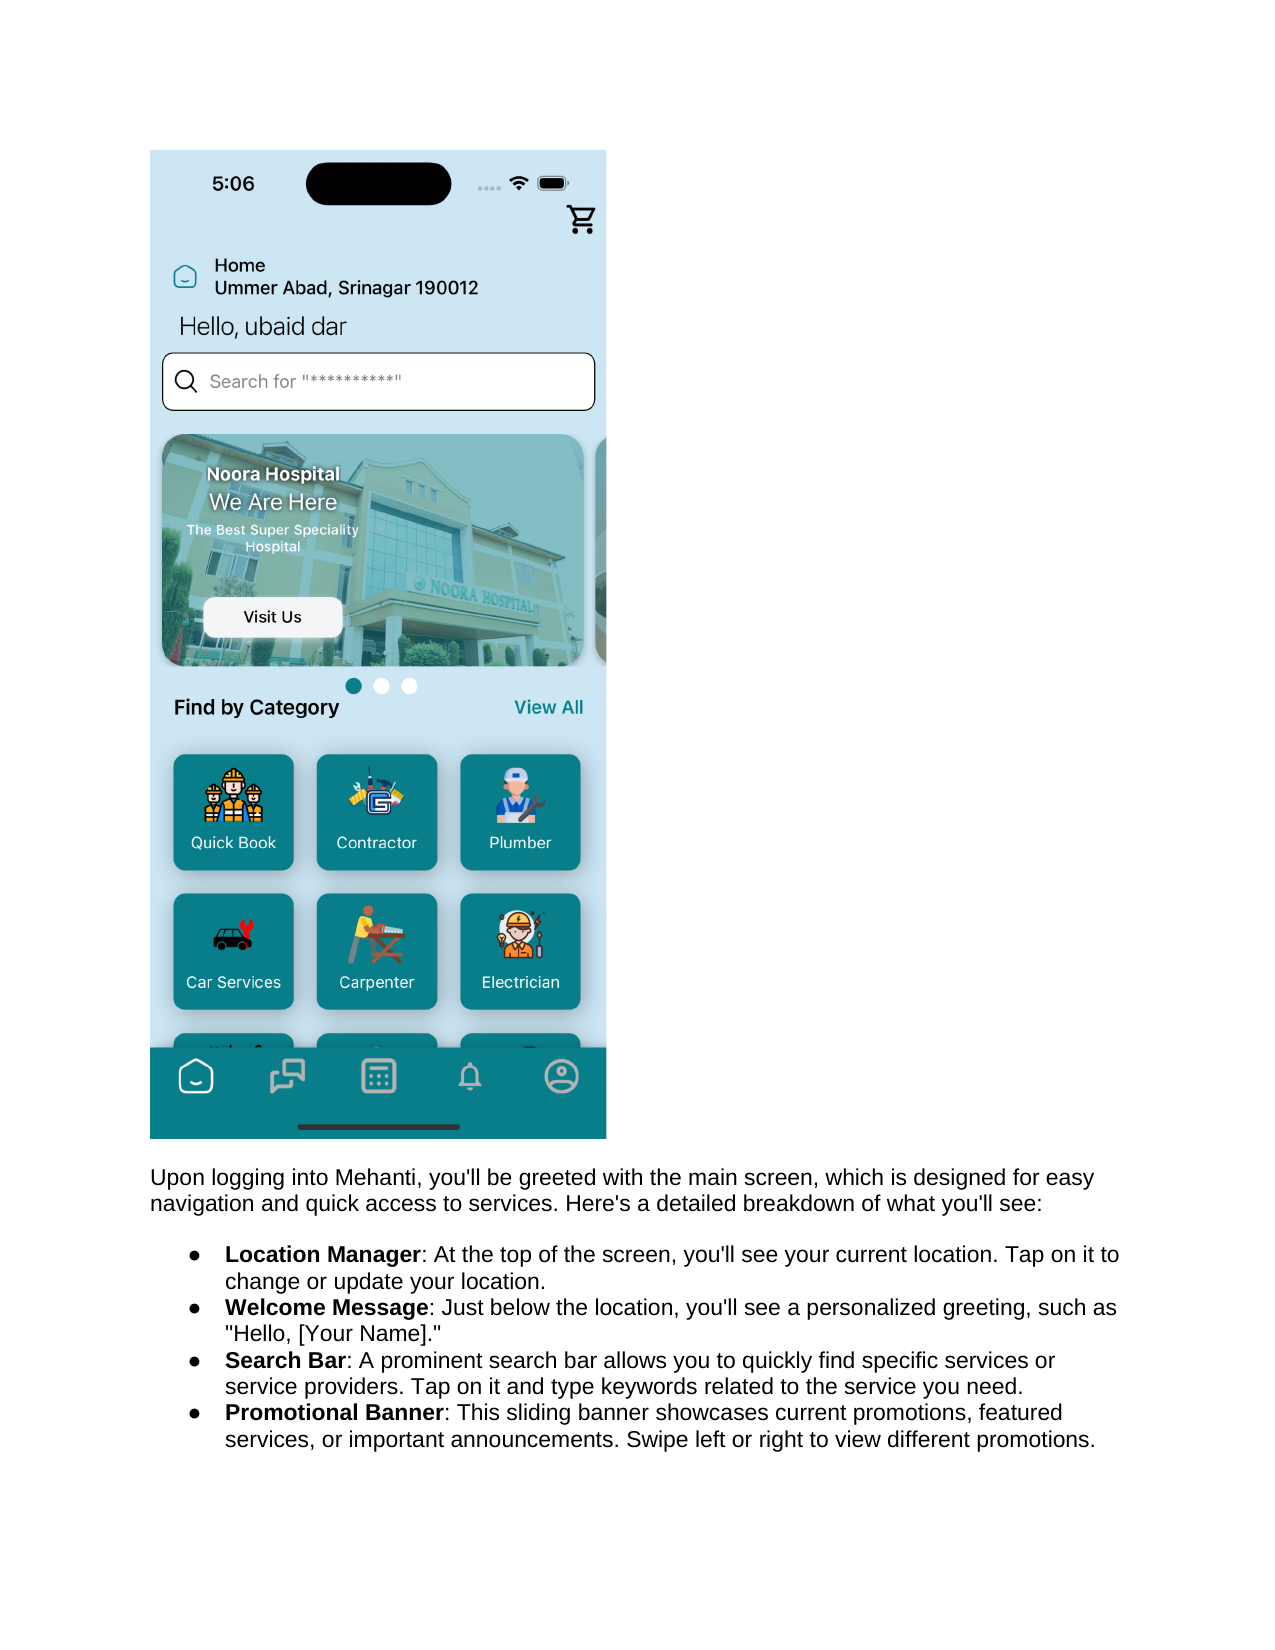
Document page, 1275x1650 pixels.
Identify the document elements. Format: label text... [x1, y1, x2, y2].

list Search Bar: A prominent search bar allows you to quickly find specific services or service providers. Tap on it and type keywords related to the service you need. [187, 1347, 1125, 1399]
list Welcome Message: Just below the location, you'll see a personalized greeting, such as "Hello, [Your Name]." [187, 1294, 1125, 1347]
text Upon logging into Mehanti, you'll be greeted with the main screen, which is designed for easy navigation and quick access to services. Here's a detailed breakdown of what you'll see: [150, 1163, 1125, 1216]
list Location Manager: At the top of the screen, you'll see your current location. Tap on it to change or update your location. [187, 1241, 1125, 1294]
picture [150, 150, 607, 1139]
list Promotional Banner: This sliding banner showcases current promotions, featured services, or important announcements. Swipe left or right to view different promotions. [187, 1399, 1125, 1452]
